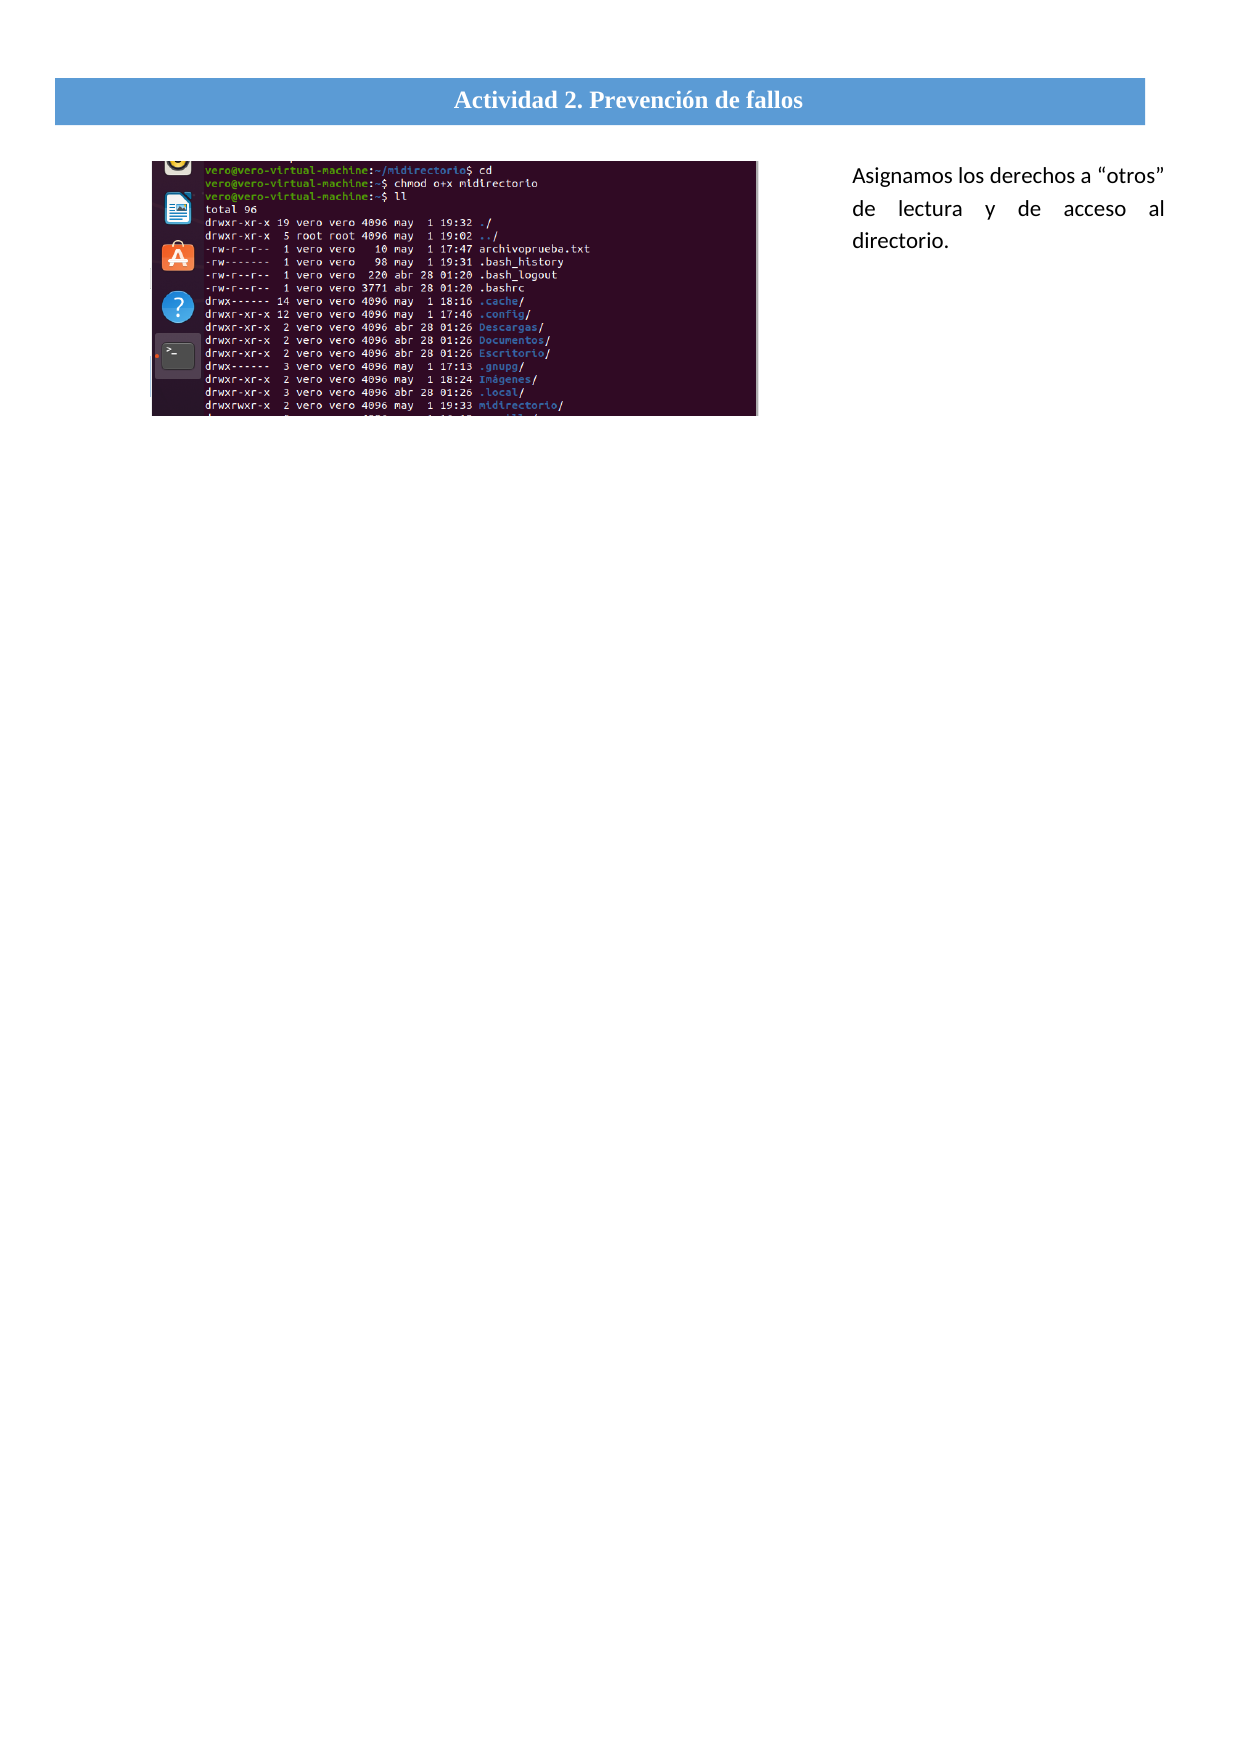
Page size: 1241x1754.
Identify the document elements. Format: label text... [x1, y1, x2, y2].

picture [150, 161, 759, 416]
list Asignamos los derechos a “otros” de lectura y de acceso al directorio. [759, 162, 1165, 254]
